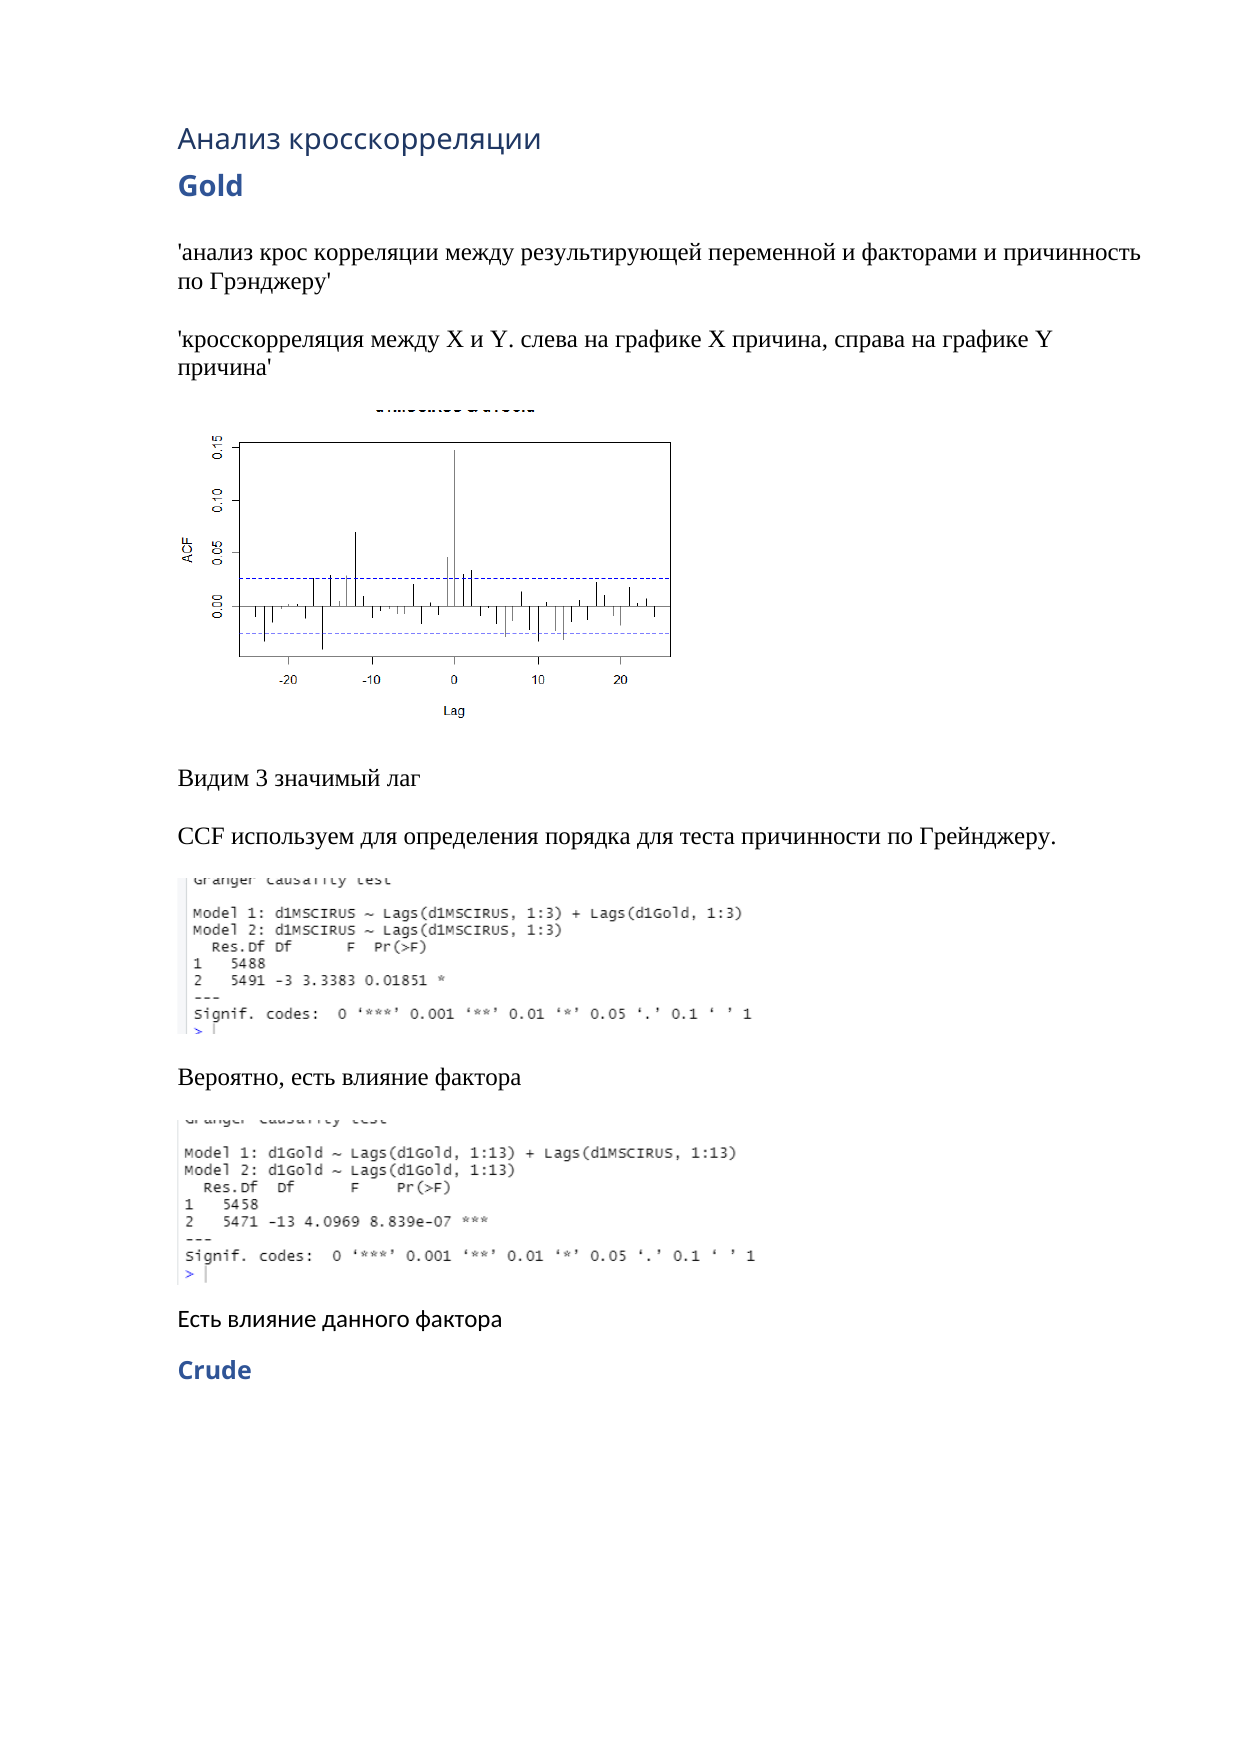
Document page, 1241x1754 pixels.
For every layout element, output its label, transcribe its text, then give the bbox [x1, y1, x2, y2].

picture [177, 410, 702, 734]
picture [177, 1120, 825, 1285]
picture [177, 878, 763, 1034]
text Есть влияние данного фактора [177, 1303, 1152, 1334]
text Видим 3 значимый лаг [177, 763, 1152, 792]
text 'кросcкорреляция между X и Y. слева на графике X причина, справа на графике Y причина' [177, 324, 1152, 381]
subtitle Crude [177, 1353, 1152, 1387]
text CCF используем для определения порядка для теста причинности по Грейнджеру. [177, 821, 1152, 850]
subtitle Gold [177, 165, 1152, 205]
subtitle Анализ кросскорреляции [177, 118, 1152, 158]
text 'анализ крос корреляции между результирующей переменной и факторами и причинность по Грэнджеру' [177, 237, 1152, 294]
text Вероятно, есть влияние фактора [177, 1062, 1152, 1091]
